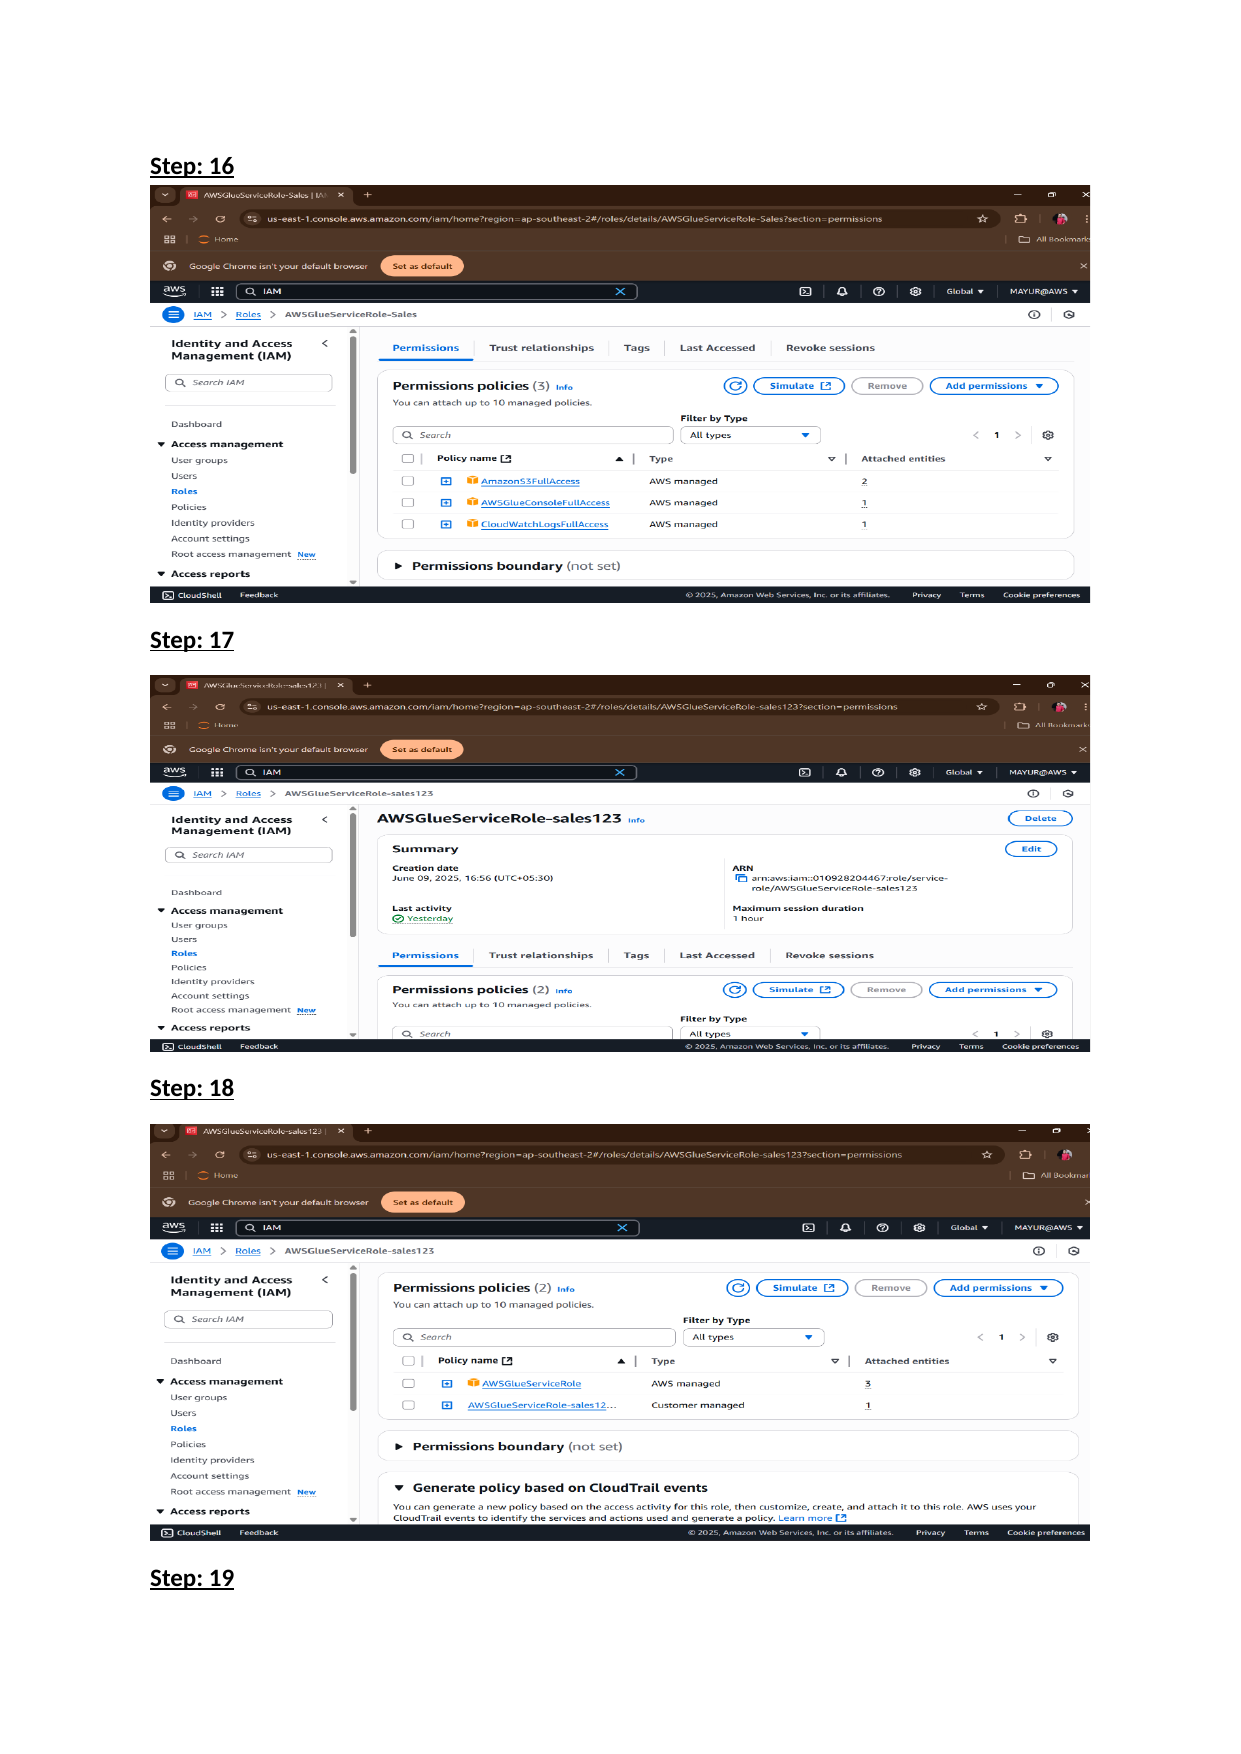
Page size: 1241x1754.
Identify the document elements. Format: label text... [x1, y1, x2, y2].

text Step: 19 [150, 1562, 1090, 1593]
text Step: 17 [150, 624, 1090, 654]
picture [150, 675, 1091, 1052]
picture [150, 1124, 1090, 1541]
text Step: 16 [150, 150, 1090, 185]
text Step: 18 [150, 1073, 1090, 1103]
picture [150, 185, 1091, 603]
